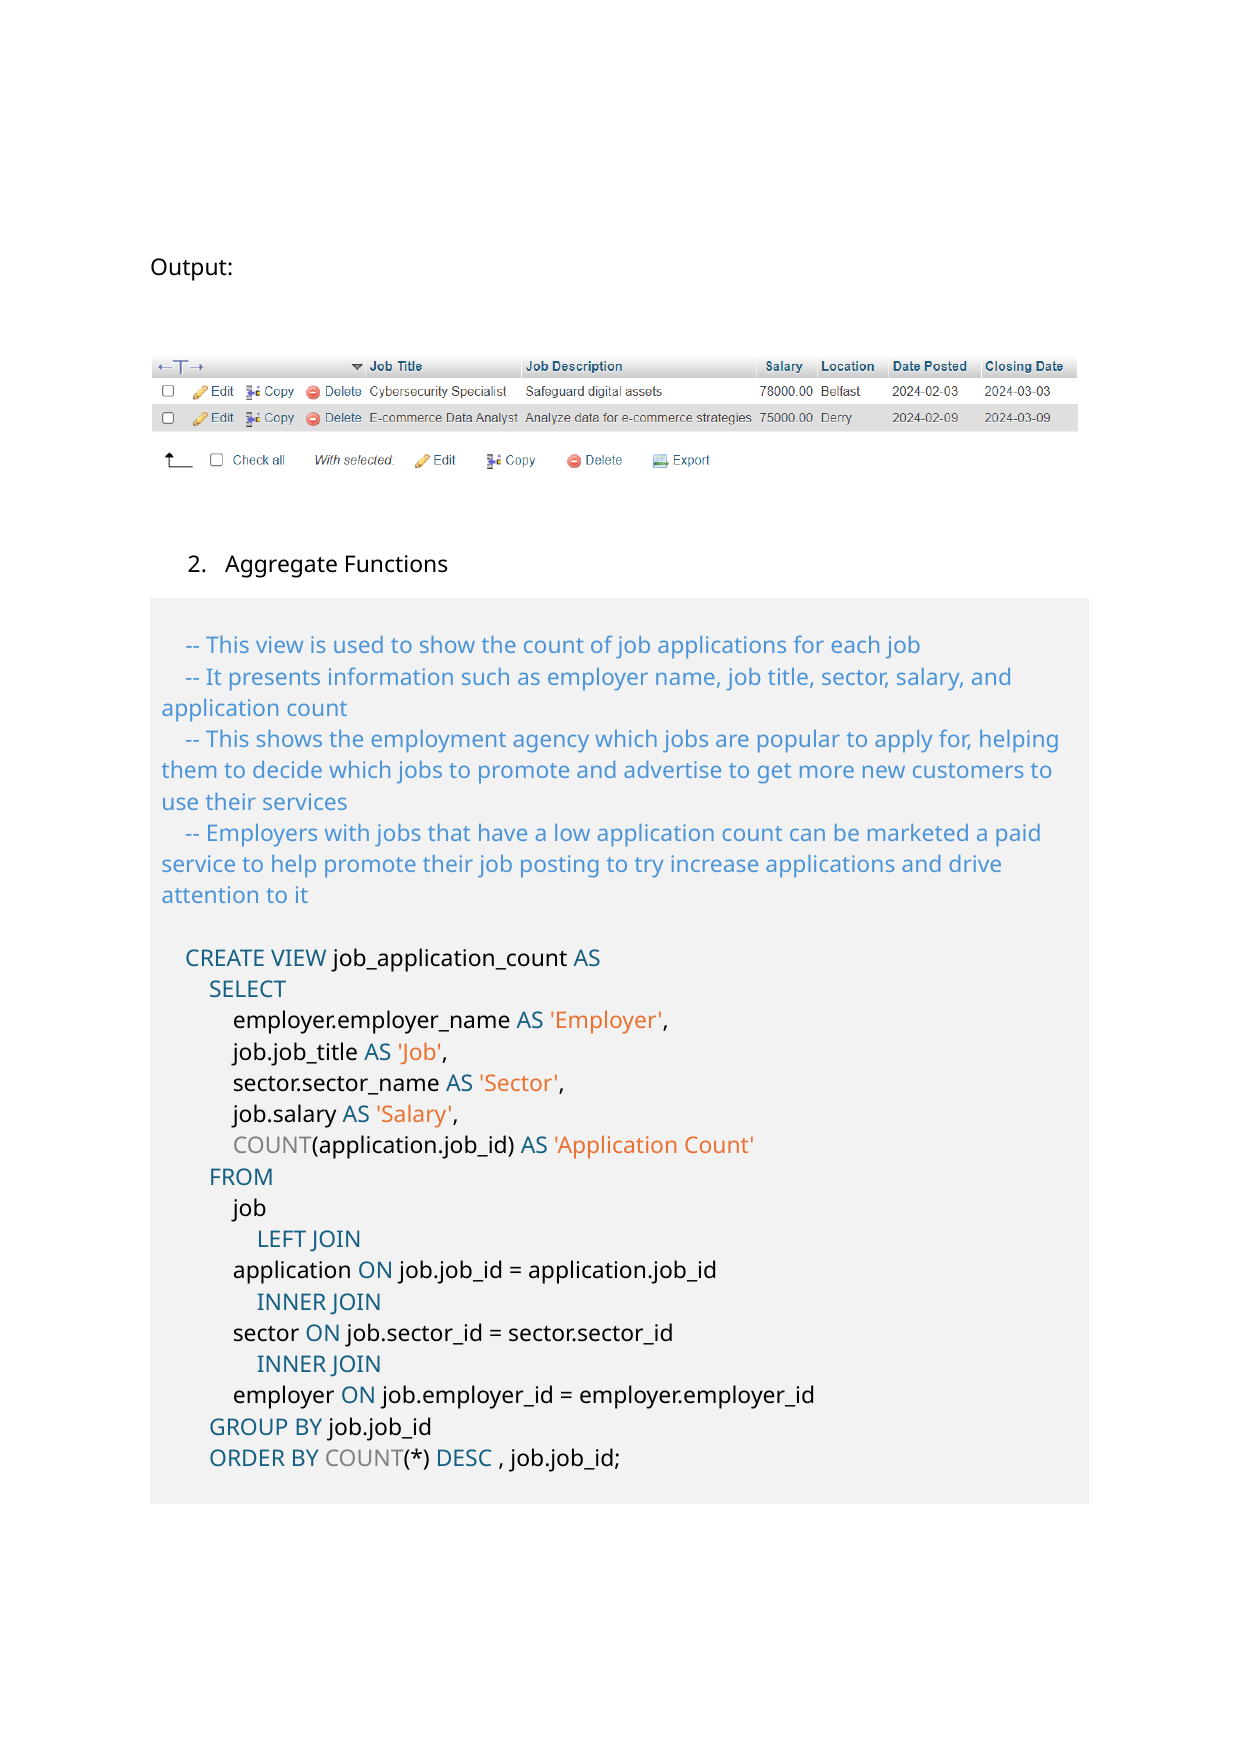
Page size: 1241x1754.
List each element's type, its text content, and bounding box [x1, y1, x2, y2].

table_header -- This view is used to show the count of job applications for each job -- It presents information such as employer name, job title, sector, salary, and application count -- This shows the employment agency which jobs are popular to apply for, helping them to decide which jobs to promote and advertise to get more new customers to use their services -- Employers with jobs that have a low application count can be marketed a paid service to help promote their job posting to try increase applications and drive attention to it CREATE VIEW job_application_count AS SELECT employer.employer_name AS 'Employer', job.job_title AS 'Job', sector.sector_name AS 'Sector', job.salary AS 'Salary', COUNT(application.job_id) AS 'Application Count' FROM job LEFT JOIN application ON job.job_id = application.job_id INNER JOIN sector ON job.sector_id = sector.sector_id INNER JOIN employer ON job.employer_id = employer.employer_id GROUP BY job.job_id ORDER BY COUNT(*) DESC , job.job_id; [150, 598, 1089, 1504]
text Output: [150, 251, 1090, 282]
list Aggregate Functions [187, 547, 1090, 579]
picture [150, 351, 1082, 478]
